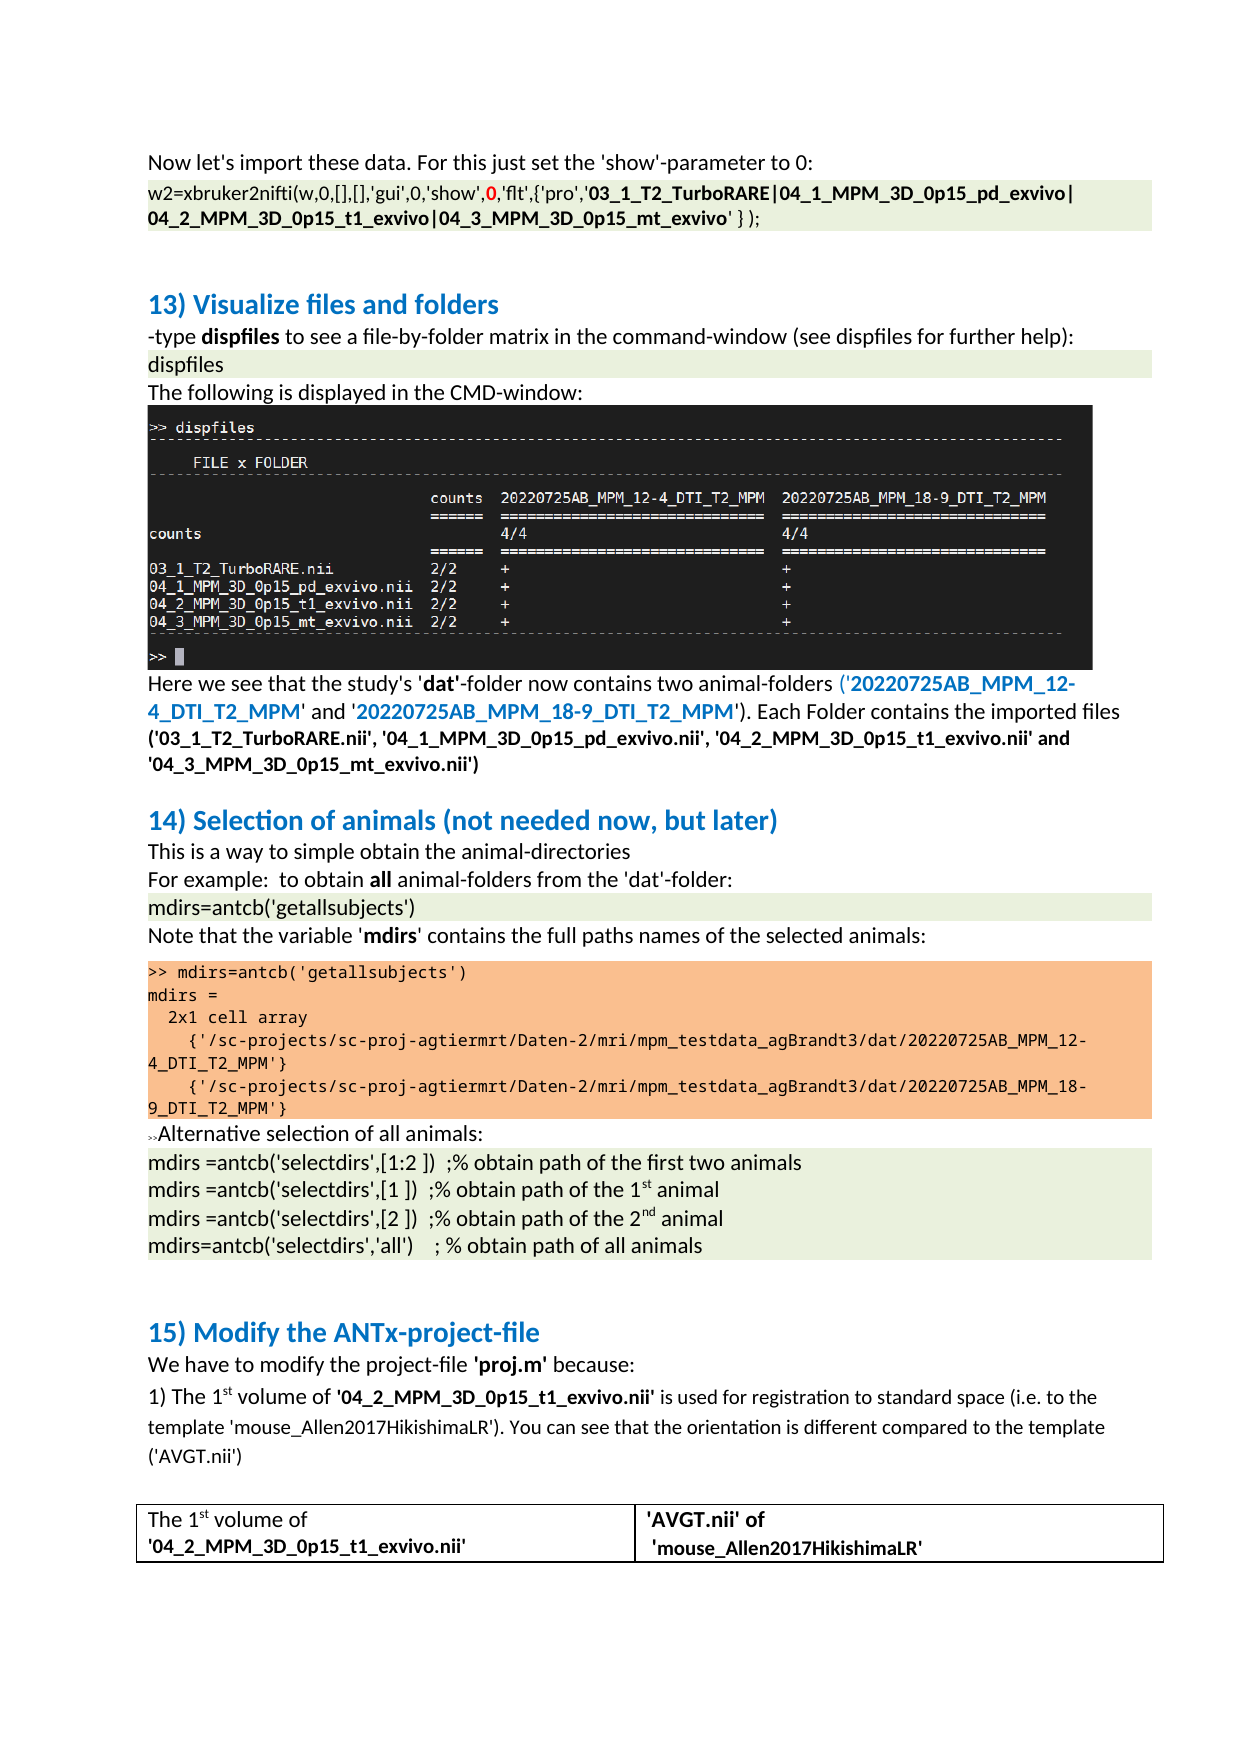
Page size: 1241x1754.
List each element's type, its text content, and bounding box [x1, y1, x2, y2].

text mdirs = [148, 983, 1152, 1006]
text 14) Selection of animals (not needed now, but later) [148, 802, 1152, 837]
text Here we see that the study's 'dat'-folder now contains two animal-folders ('20220725AB_MPM_12-4_DTI_T2_MPM' and '20220725AB_MPM_18-9_DTI_T2_MPM'). Each Folder contains the imported files ('03_1_T2_TurboRARE.nii', '04_1_MPM_3D_0p15_pd_exvivo.nii', '04_2_MPM_3D_0p15_t1_exvivo.nii' and '04_3_MPM_3D_0p15_mt_exvivo.nii') [148, 669, 1152, 776]
text This is a way to simple obtain the animal-directories [148, 837, 1152, 865]
text 13) Visualize files and folders [148, 286, 1152, 322]
text The following is displayed in the CMD-window: [148, 378, 1152, 406]
text For example: to obtain all animal-folders from the 'dat'-folder: [148, 865, 1152, 893]
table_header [137, 1505, 634, 1561]
text mdirs =antcb('selectdirs',[1:2 ]) ;% obtain path of the first two animals [148, 1148, 1152, 1176]
text dispfiles [148, 350, 1152, 378]
text 1) The 1st volume of '04_2_MPM_3D_0p15_t1_exvivo.nii' is used for registration to standard space (i.e. to the template 'mouse_Allen2017HikishimaLR'). You can see that the orientation is different compared to the template ('AVGT.nii') [148, 1382, 1152, 1468]
text mdirs=antcb('selectdirs','all') ; % obtain path of all animals [148, 1232, 1152, 1260]
text {'/sc-projects/sc-proj-agtiermrt/Daten-2/mri/mpm_testdata_agBrandt3/dat/20220725AB_MPM_12-4_DTI_T2_MPM'} [148, 1029, 1152, 1074]
text -type dispfiles to see a file-by-folder matrix in the command-window (see dispfiles for further help): [148, 322, 1152, 350]
picture [147, 405, 1093, 670]
text w2=xbruker2nifti(w,0,[],[],'gui',0,'show',0,'flt',{'pro','03_1_T2_TurboRARE|04_1_MPM_3D_0p15_pd_exvivo|04_2_MPM_3D_0p15_t1_exvivo|04_3_MPM_3D_0p15_mt_exvivo' } ); [148, 180, 1152, 231]
text mdirs =antcb('selectdirs',[1 ]) ;% obtain path of the 1st animal [148, 1176, 1152, 1204]
text 2x1 cell array [148, 1006, 1152, 1029]
text mdirs=antcb('getallsubjects') [148, 893, 1152, 921]
text mdirs =antcb('selectdirs',[2 ]) ;% obtain path of the 2nd animal [148, 1204, 1152, 1232]
text Note that the variable 'mdirs' contains the full paths names of the selected animals: [148, 921, 1152, 949]
table_header 'AVGT.nii' of 'mouse_Allen2017HikishimaLR' [636, 1505, 1163, 1561]
text We have to modify the project-file 'proj.m' because: [148, 1350, 1152, 1378]
text 15) Modify the ANTx-project-file [148, 1314, 1152, 1350]
text {'/sc-projects/sc-proj-agtiermrt/Daten-2/mri/mpm_testdata_agBrandt3/dat/20220725AB_MPM_18-9_DTI_T2_MPM'} [148, 1074, 1152, 1119]
text Now let's import these data. For this just set the 'show'-parameter to 0: [148, 148, 1152, 176]
text >>Alternative selection of all animals: [148, 1119, 1152, 1148]
text >> mdirs=antcb('getallsubjects') [148, 961, 1152, 983]
